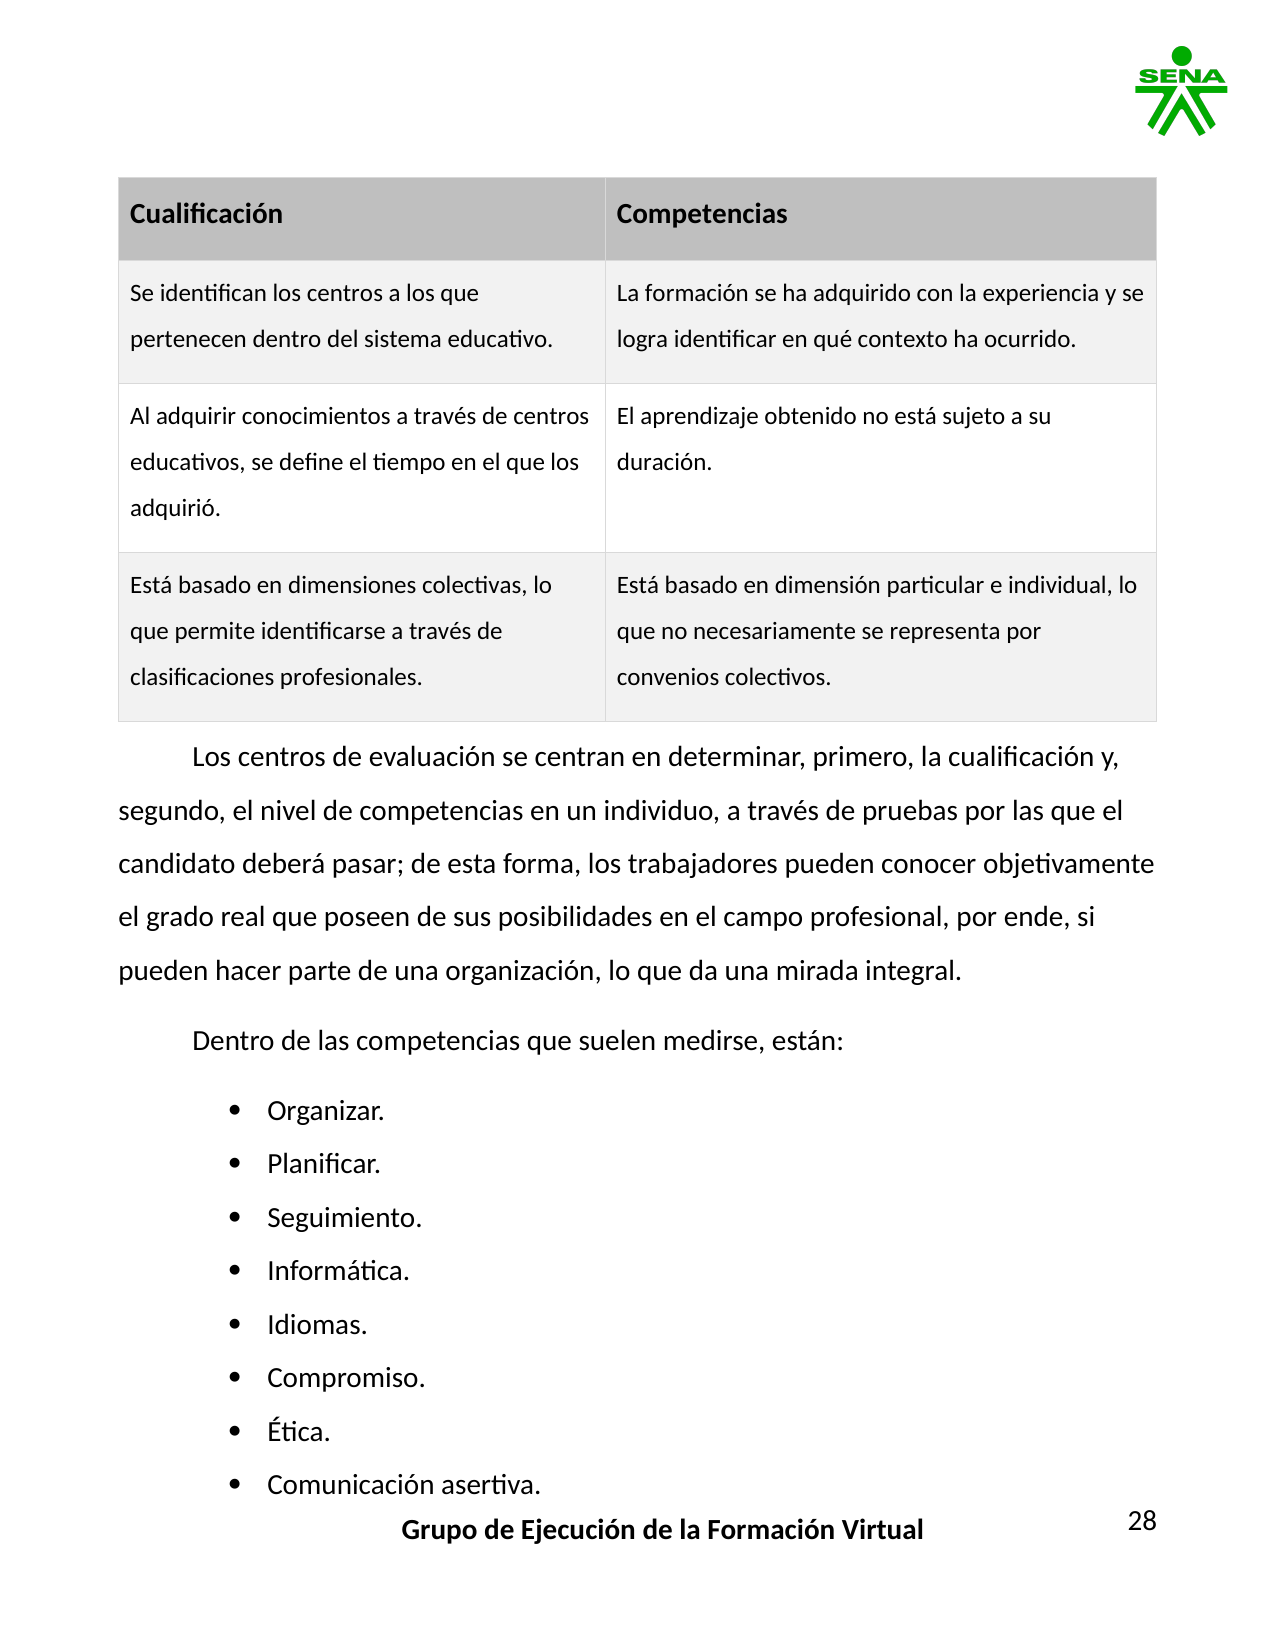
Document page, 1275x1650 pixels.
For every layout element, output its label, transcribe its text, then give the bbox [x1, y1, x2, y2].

table_cell La formación se ha adquirido con la experiencia y se logra identificar en qué contexto ha ocurrido. [606, 261, 1156, 383]
list Planificar. [229, 1146, 1157, 1181]
list Idiomas. [229, 1306, 1157, 1342]
table_cell Al adquirir conocimientos a través de centros educativos, se define el tiempo en el que los adquirió. [119, 384, 605, 552]
table_cell Está basado en dimensiones colectivas, lo que permite identificarse a través de clasificaciones profesionales. [119, 553, 605, 721]
text Dentro de las competencias que suelen medirse, están: [118, 1022, 1157, 1058]
list Ética. [229, 1413, 1157, 1448]
list Informática. [229, 1252, 1157, 1288]
list Organizar. [229, 1092, 1157, 1128]
table_header Competencias [606, 178, 1156, 260]
picture [1135, 46, 1228, 136]
list Comunicación asertiva. [229, 1466, 1157, 1502]
table_cell Está basado en dimensión particular e individual, lo que no necesariamente se representa por convenios colectivos. [606, 553, 1156, 721]
list Compromiso. [229, 1359, 1157, 1395]
text Los centros de evaluación se centran en determinar, primero, la cualificación y, segundo, el nivel de competencias en un individuo, a través de pruebas por las que el candidato deberá pasar; de esta forma, los trabajadores pueden conocer objetivamente el grado real que poseen de sus posibilidades en el campo profesional, por ende, si pueden hacer parte de una organización, lo que da una mirada integral. [118, 738, 1157, 988]
table_cell El aprendizaje obtenido no está sujeto a su duración. [606, 384, 1156, 552]
table_header Cualificación [119, 178, 605, 260]
table_cell Se identifican los centros a los que pertenecen dentro del sistema educativo. [119, 261, 605, 383]
list Seguimiento. [229, 1199, 1157, 1235]
